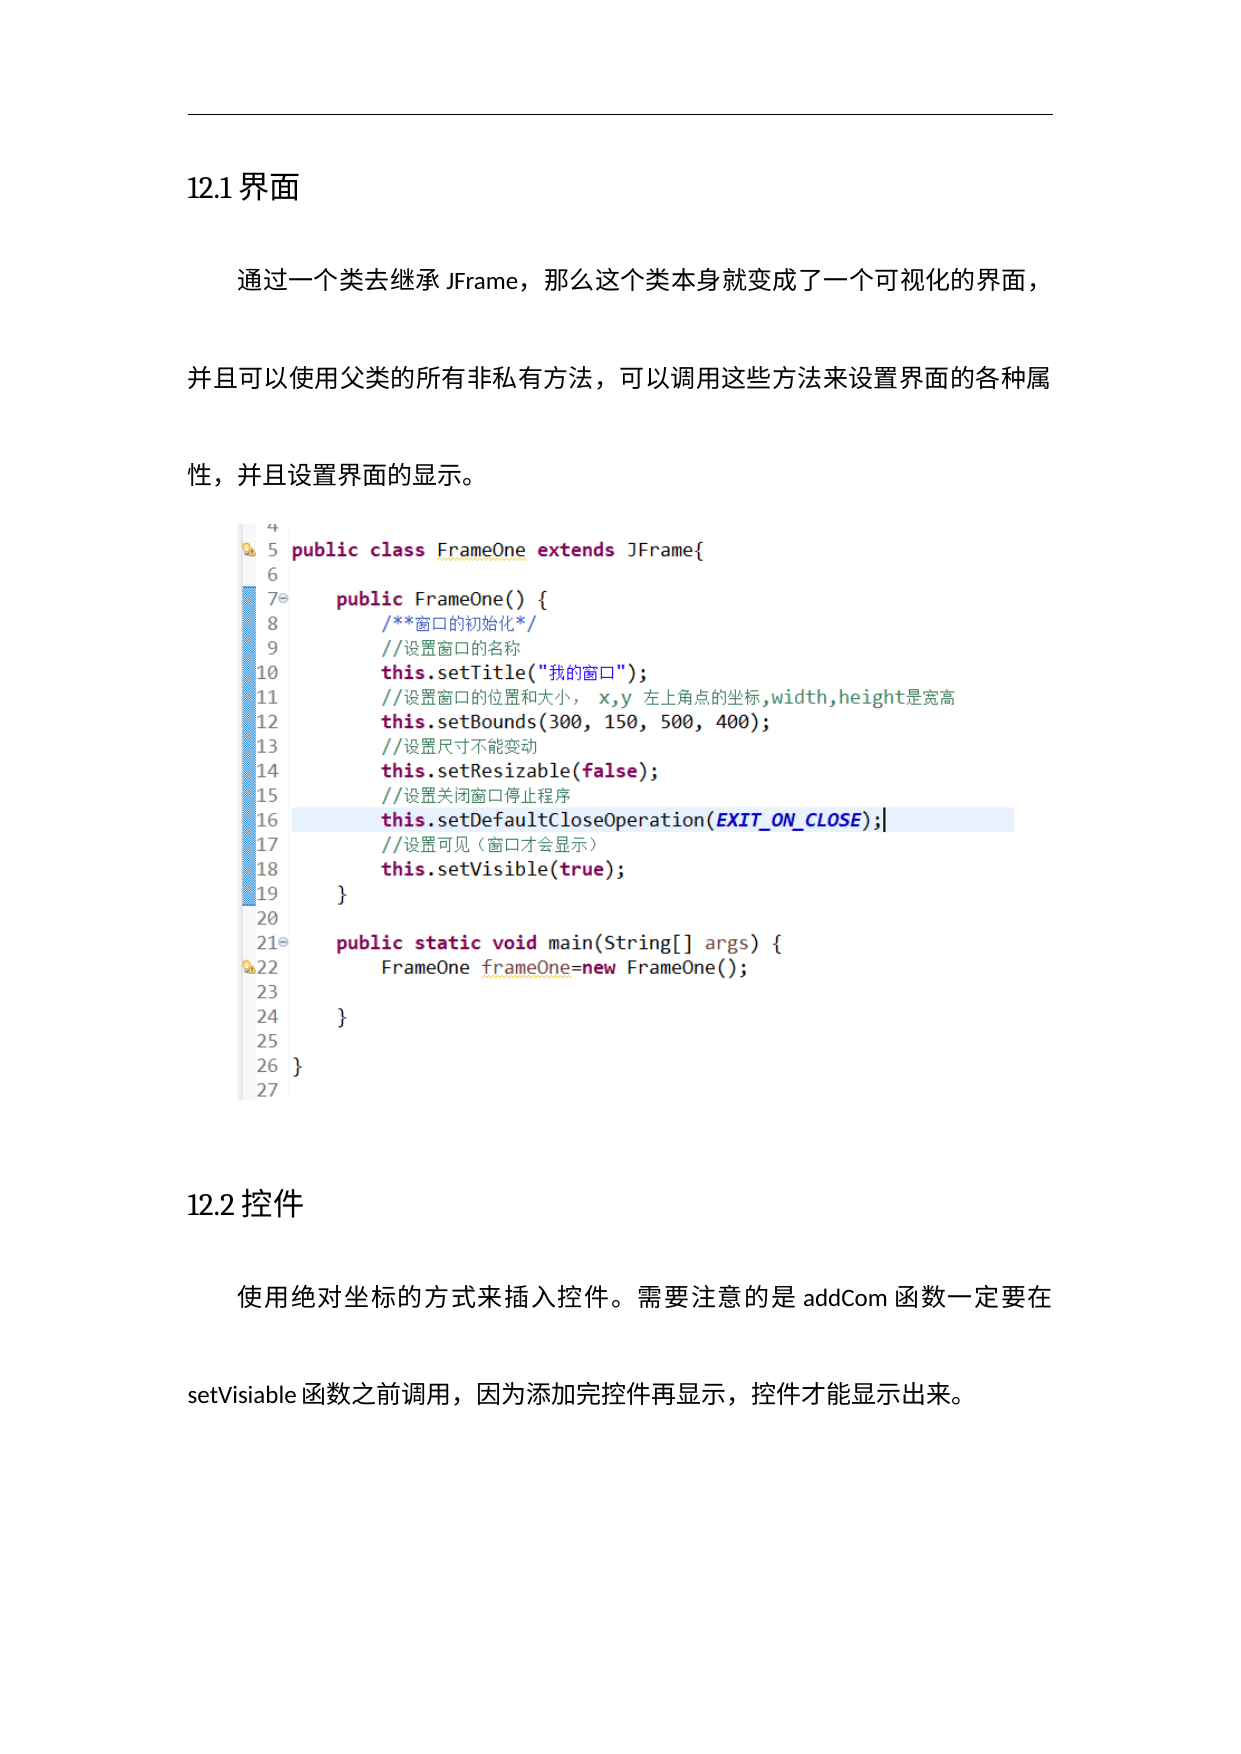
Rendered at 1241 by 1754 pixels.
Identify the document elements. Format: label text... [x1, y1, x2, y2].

subtitle 12.2 控件 [187, 1179, 1053, 1224]
text 通过一个类去继承JFrame，那么这个类本身就变成了一个可视化的界面，并且可以使用父类的所有非私有方法，可以调用这些方法来设置界面的各种属性，并且设置界面的显示。 [187, 246, 1053, 506]
text 使用绝对坐标的方式来插入控件。需要注意的是addCom函数一定要在setVisiable函数之前调用，因为添加完控件再显示，控件才能显示出来。 [187, 1263, 1053, 1426]
subtitle 12.1 界面 [187, 162, 1053, 207]
picture [237, 524, 1015, 1100]
